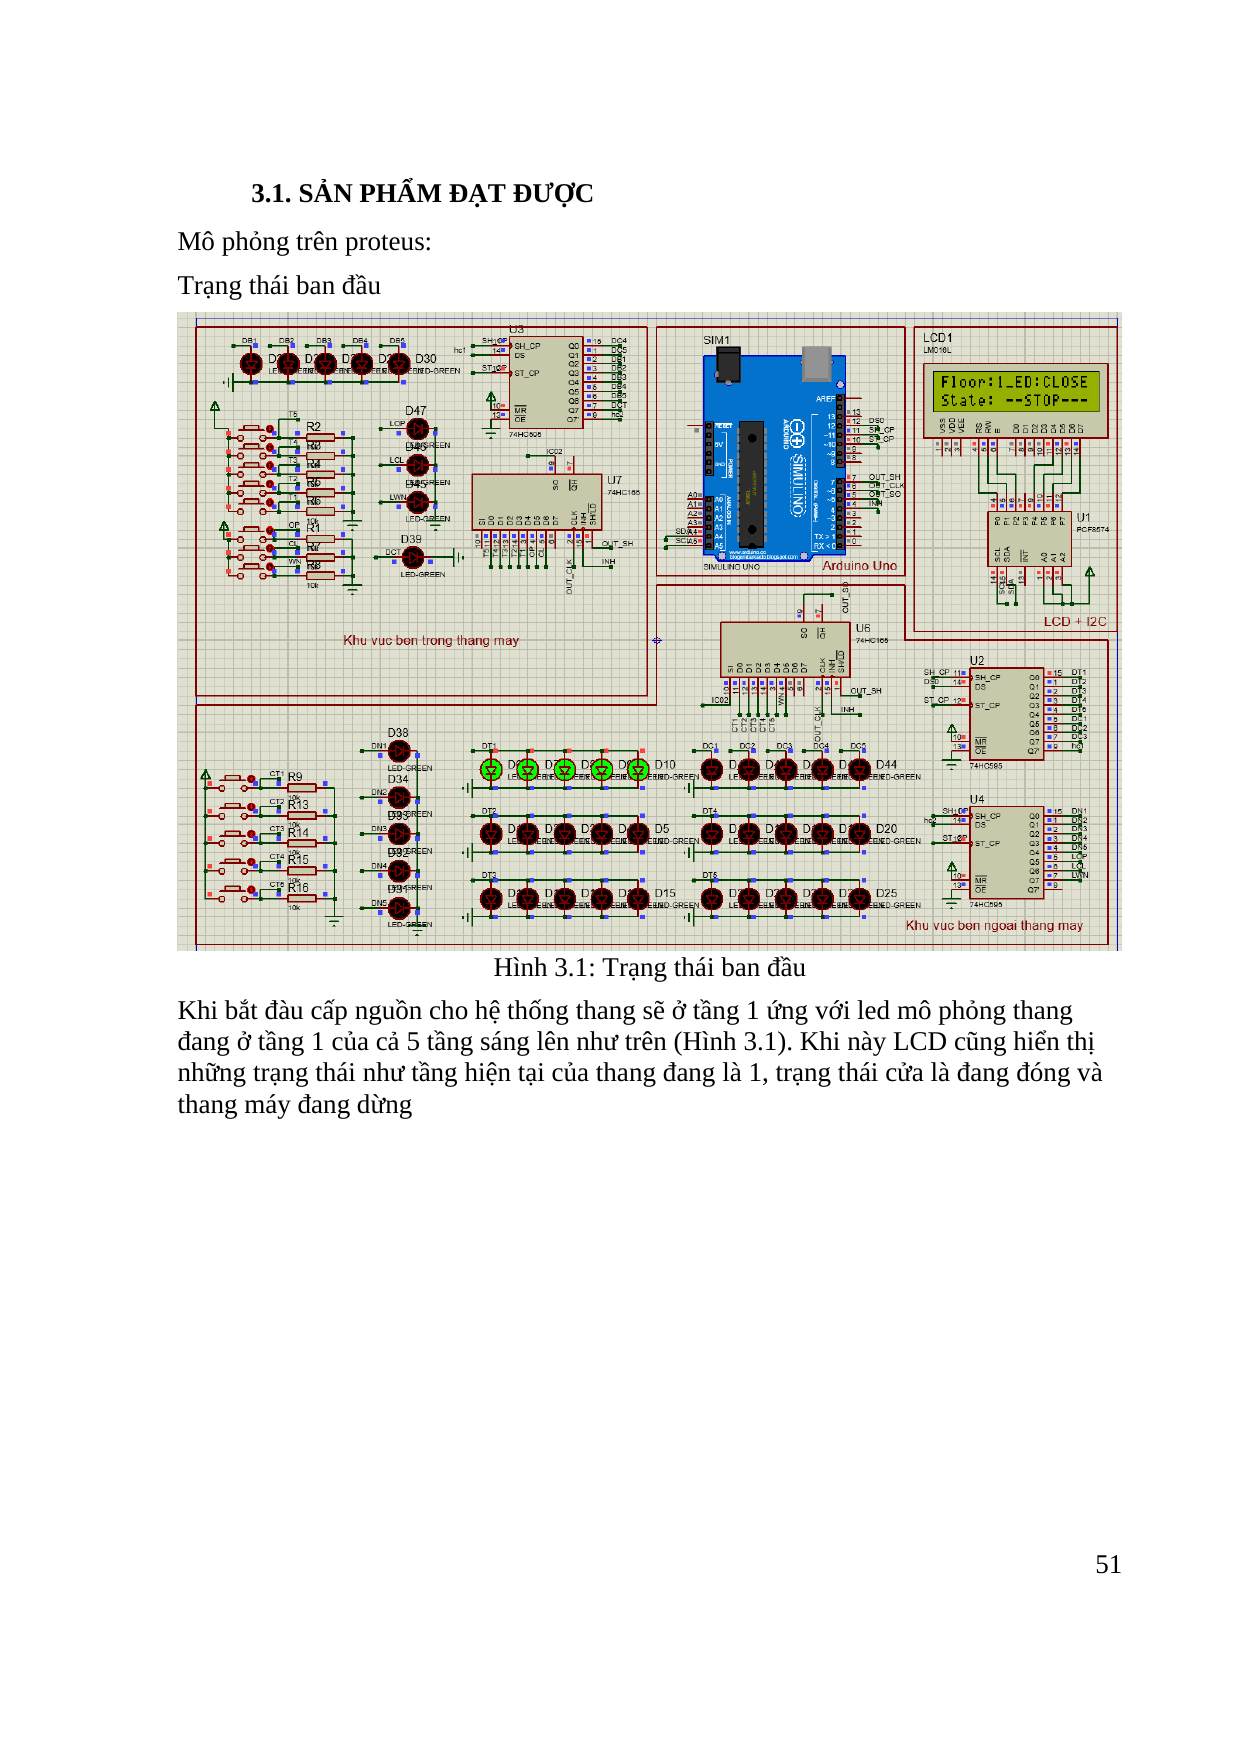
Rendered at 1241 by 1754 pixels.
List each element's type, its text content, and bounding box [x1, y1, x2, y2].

text Khi bắt đàu cấp nguồn cho hệ thống thang sẽ ở tầng 1 ứng với led mô phỏng thang đang ở tầng 1 của cả 5 tầng sáng lên như trên (Hình 3.1). Khi này LCD cũng hiển thị những trạng thái như tầng hiện tại của thang đang là 1, trạng thái cửa là đang đóng và thang máy đang dừng [177, 994, 1122, 1119]
text Mô phỏng trên proteus: [177, 225, 1122, 257]
text Hình 3.1: Trạng thái ban đầu [177, 951, 1122, 982]
subtitle 3.1. SẢN PHẨM ĐẠT ĐƯỢC [177, 177, 1122, 208]
picture [177, 312, 1123, 951]
text Trạng thái ban đầu [177, 269, 1122, 300]
